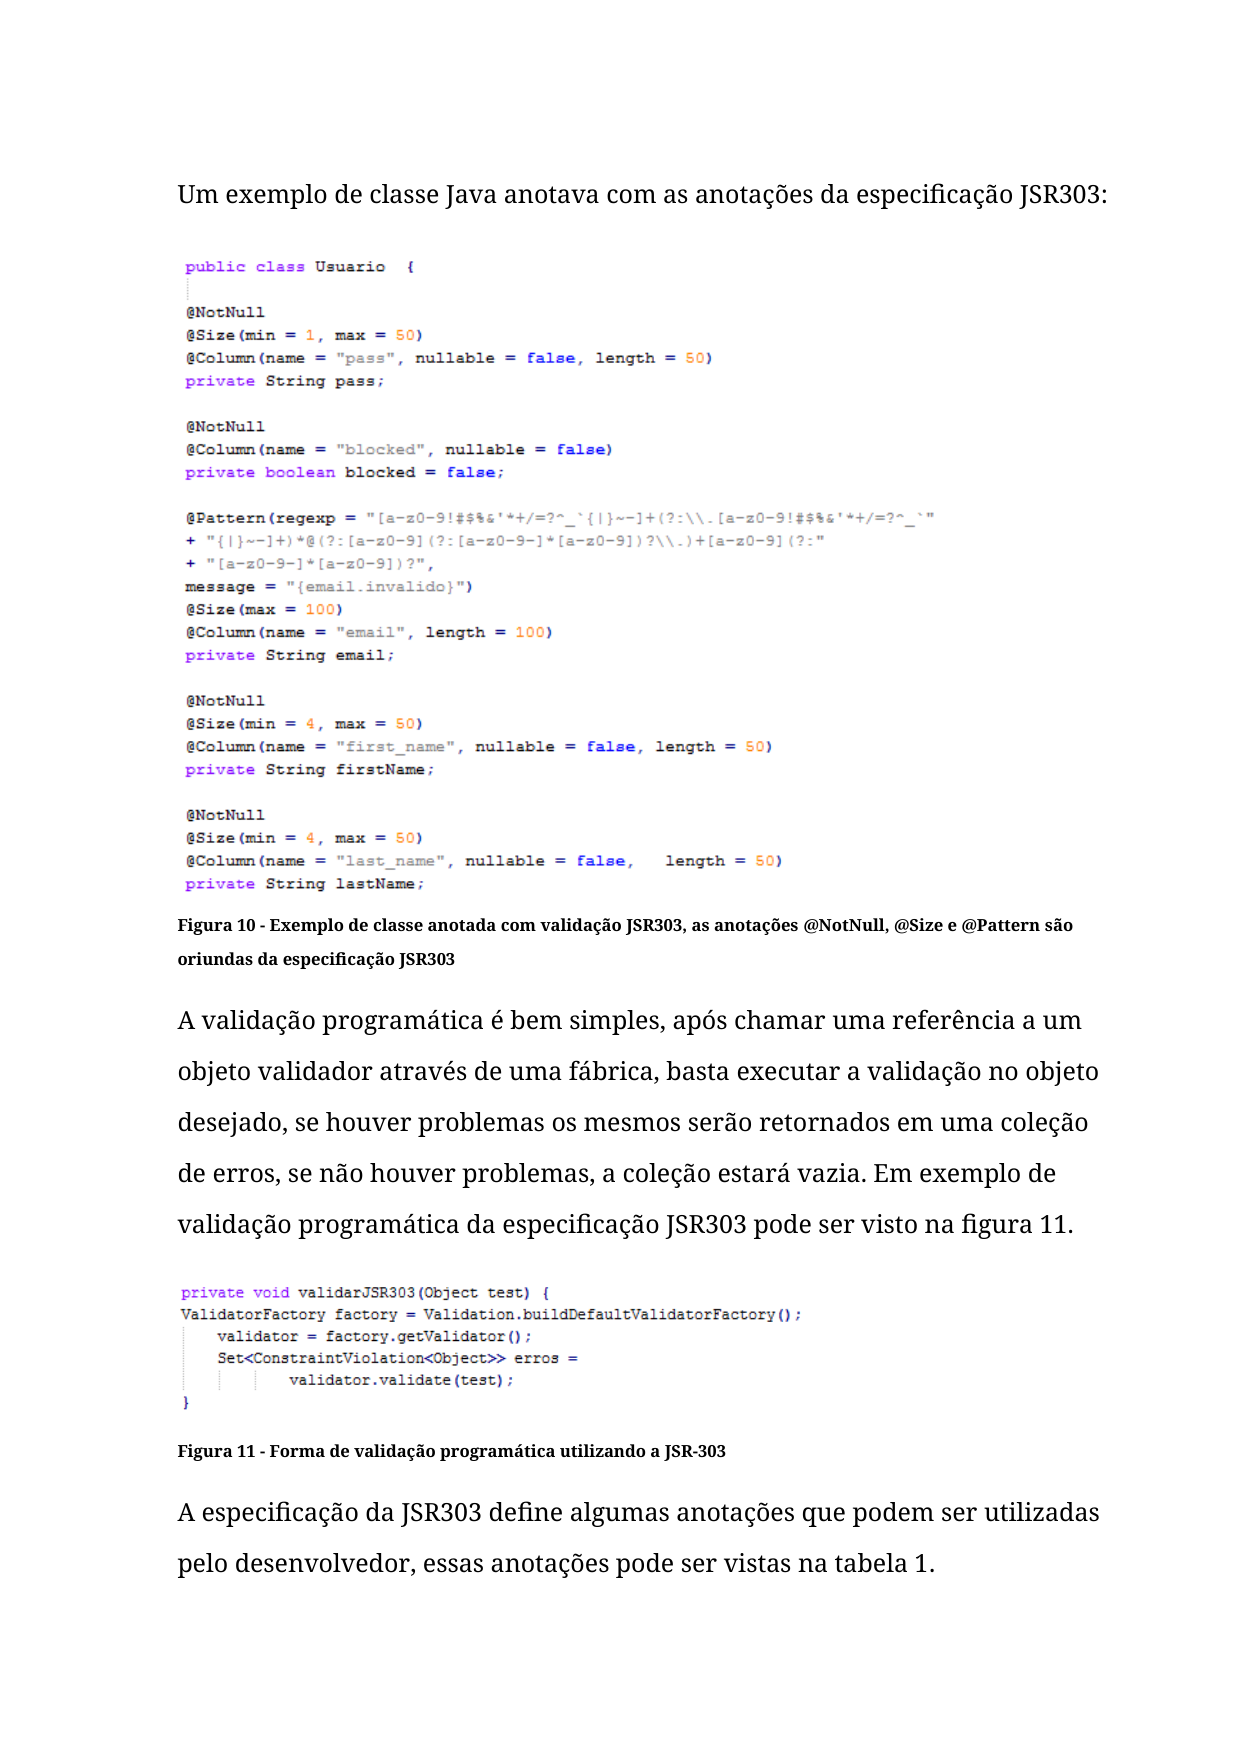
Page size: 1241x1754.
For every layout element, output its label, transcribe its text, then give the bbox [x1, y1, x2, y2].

text A validação programática é bem simples, após chamar uma referência a um objeto validador através de uma fábrica, basta executar a validação no objeto desejado, se houver problemas os mesmos serão retornados em uma coleção de erros, se não houver problemas, a coleção estará vazia. Em exemplo de validação programática da especificação JSR303 pode ser visto na figura 11. [177, 1002, 1122, 1241]
text Um exemplo de classe Java anotava com as anotações da especificação JSR303: [177, 177, 1122, 211]
picture [177, 1278, 803, 1429]
text A especificação da JSR303 define algumas anotações que podem ser utilizadas pelo desenvolvedor, essas anotações pode ser vistas na tabela 1. [177, 1495, 1122, 1580]
picture [177, 249, 951, 903]
